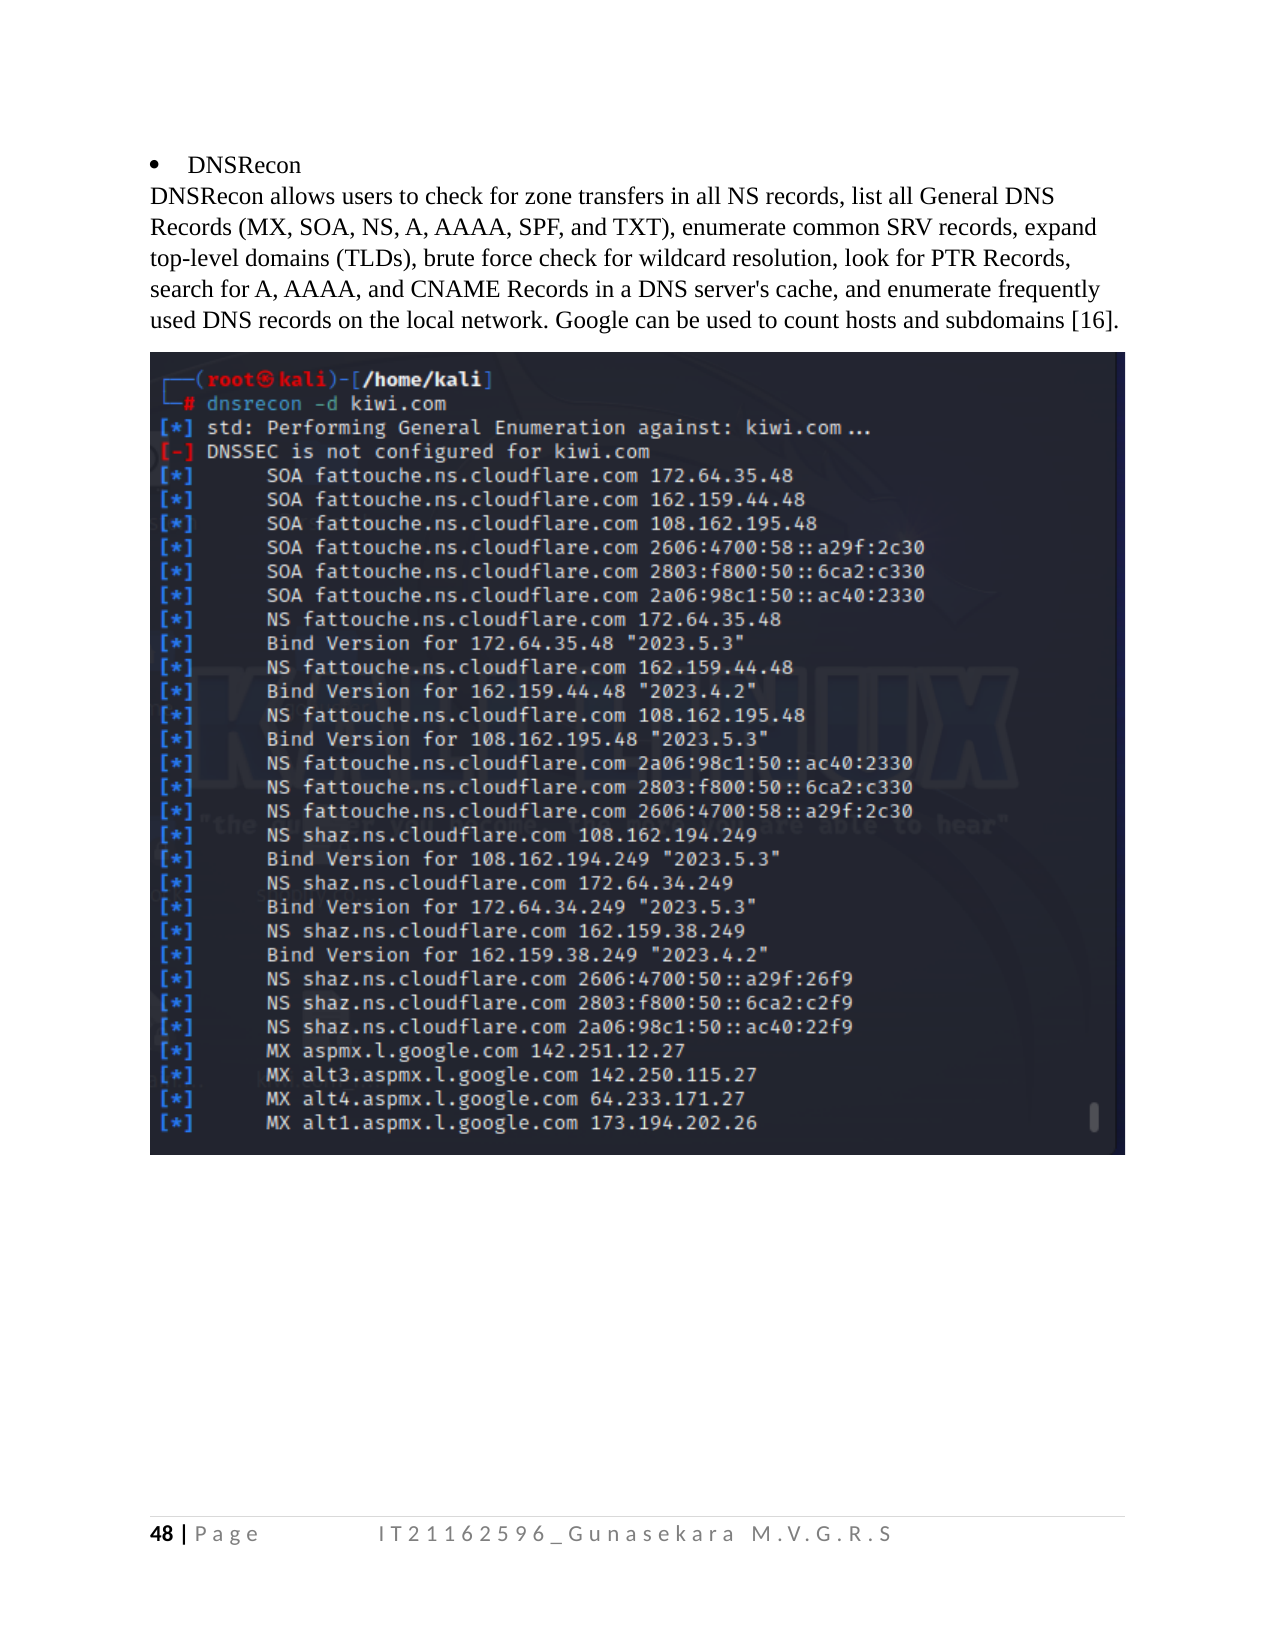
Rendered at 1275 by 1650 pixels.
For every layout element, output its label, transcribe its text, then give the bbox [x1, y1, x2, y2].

subtitle DNSRecon [150, 150, 1125, 179]
text DNSRecon allows users to check for zone transfers in all NS records, list all General DNS Records (MX, SOA, NS, A, AAAA, SPF, and TXT), enumerate common SRV records, expand top-level domains (TLDs), brute force check for wildcard resolution, look for PTR Records, search for A, AAAA, and CNAME Records in a DNS server's cache, and enumerate frequently used DNS records on the local network. Google can be used to count hosts and subdomains. [150, 181, 1125, 334]
picture [150, 352, 1125, 1155]
